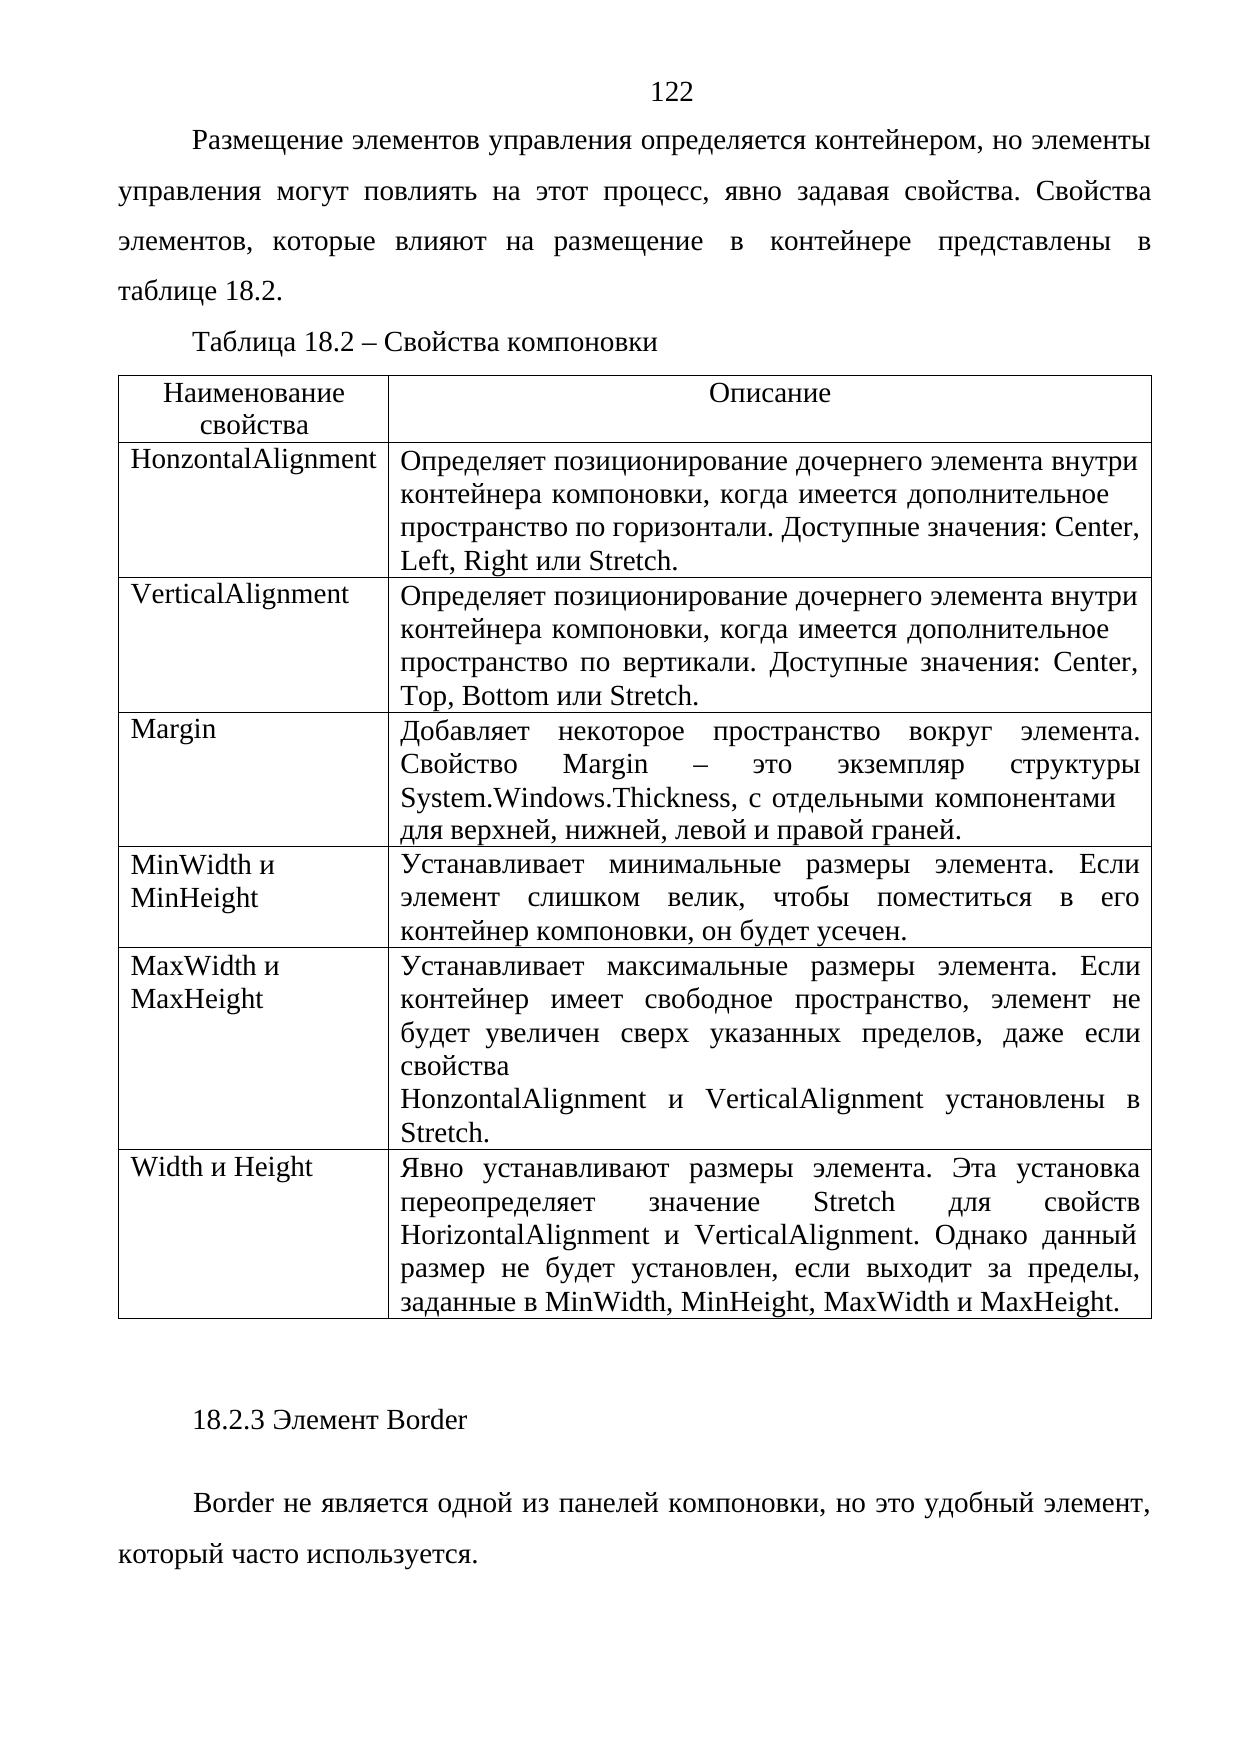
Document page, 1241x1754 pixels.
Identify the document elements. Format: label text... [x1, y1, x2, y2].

table_cell Width и Height [119, 1150, 388, 1318]
text Таблица 18.2 – Свойства компоновки [192, 324, 1176, 357]
table_cell HonzontalAlignment [119, 443, 388, 577]
text Размещение элементов управления определяется контейнером, но элементы управления могут повлиять на этот процесс, явно задавая свойства. Свойства элементов, которые влияют на размещение в контейнере представлены в таблице 18.2. [118, 122, 1151, 307]
table_header Наименование свойства [119, 376, 388, 442]
list Элемент Border [192, 1402, 1176, 1436]
table_cell Margin [119, 713, 388, 846]
table_cell Определяет позиционирование дочернего элемента внутри контейнера компоновки, когда имеется дополнительное пространство по горизонтали. Доступные значения: Center, Left, Right или Stretch. [389, 443, 1151, 577]
table_cell Добавляет некоторое пространство вокруг элемента. Свойство Margin – это экземпляр структуры System.Windows.Thickness, с отдельными компонентами для верхней, нижней, левой и правой граней. [389, 713, 1151, 846]
text Border не является одной из панелей компоновки, но это удобный элемент, который часто используется. [118, 1486, 1151, 1570]
table_cell VerticalAlignment [119, 578, 388, 712]
table_cell Явно устанавливают размеры элемента. Эта установка переопределяет значение Stretch для свойств HorizontalAlignment и VerticalAlignment. Однако данный размер не будет установлен, если выходит за пределы, заданные в MinWidth, MinHeight, MaxWidth и MaxHeight. [389, 1150, 1151, 1318]
table_cell MaxWidth и MaxHeight [119, 948, 388, 1149]
table_header Описание [389, 376, 1151, 442]
table_cell Устанавливает максимальные размеры элемента. Если контейнер имеет свободное пространство, элемент не будет увеличен сверх указанных пределов, даже если свойства HonzontalAlignment и VerticalAlignment установлены в Stretch. [389, 948, 1151, 1149]
table_cell Определяет позиционирование дочернего элемента внутри контейнера компоновки, когда имеется дополнительное пространство по вертикали. Доступные значения: Center, Top, Bottom или Stretch. [389, 578, 1151, 712]
table_cell MinWidth и MinHeight [119, 847, 388, 947]
table_cell Устанавливает минимальные размеры элемента. Если элемент слишком велик, чтобы поместиться в его контейнер компоновки, он будет усечен. [389, 847, 1151, 947]
